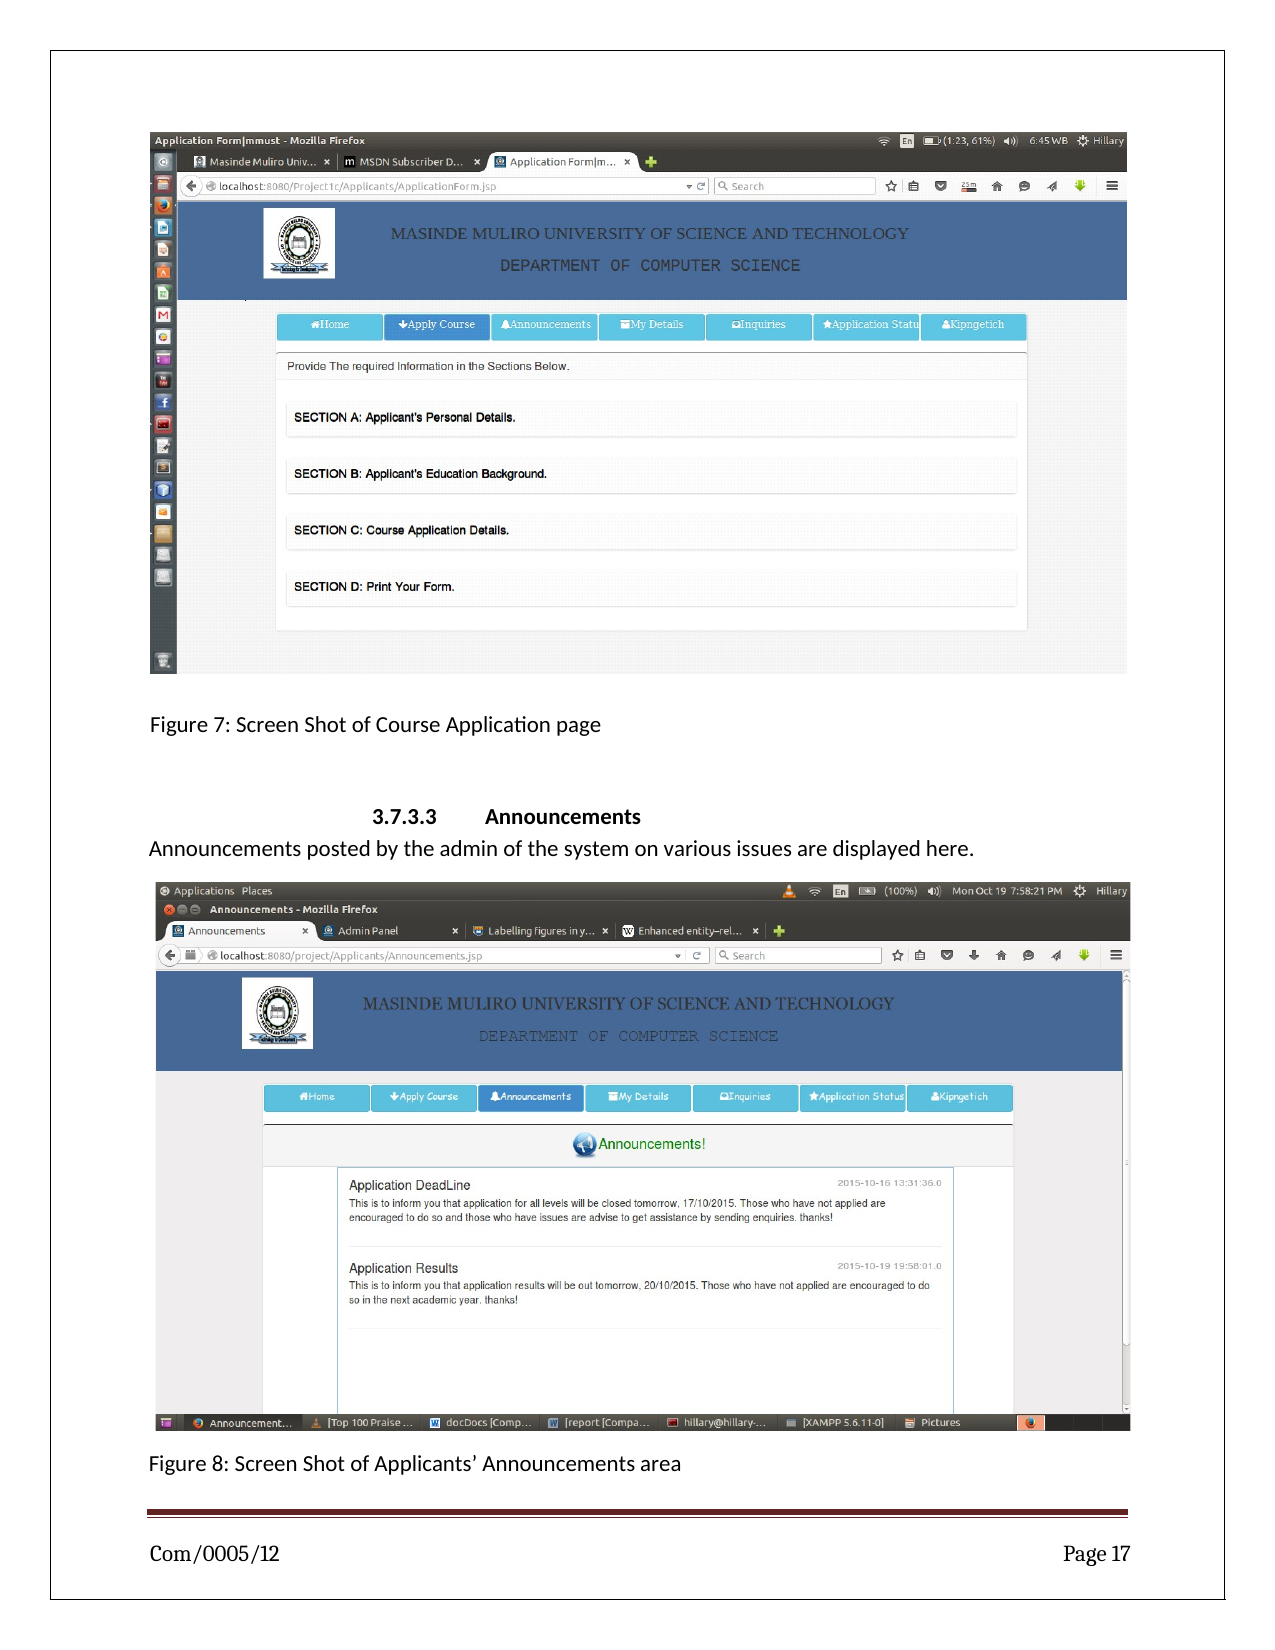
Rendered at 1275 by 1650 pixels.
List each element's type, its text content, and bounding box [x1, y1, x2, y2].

text Announcements posted by the admin of the system on various issues are displayed here. [148, 834, 1134, 862]
text Figure 8: Screen Shot of Applicants’ Announcements area [148, 1449, 1134, 1477]
picture [155, 882, 1131, 1431]
subtitle 3.7.3.3 Announcements [150, 802, 1136, 830]
picture [150, 132, 1127, 674]
